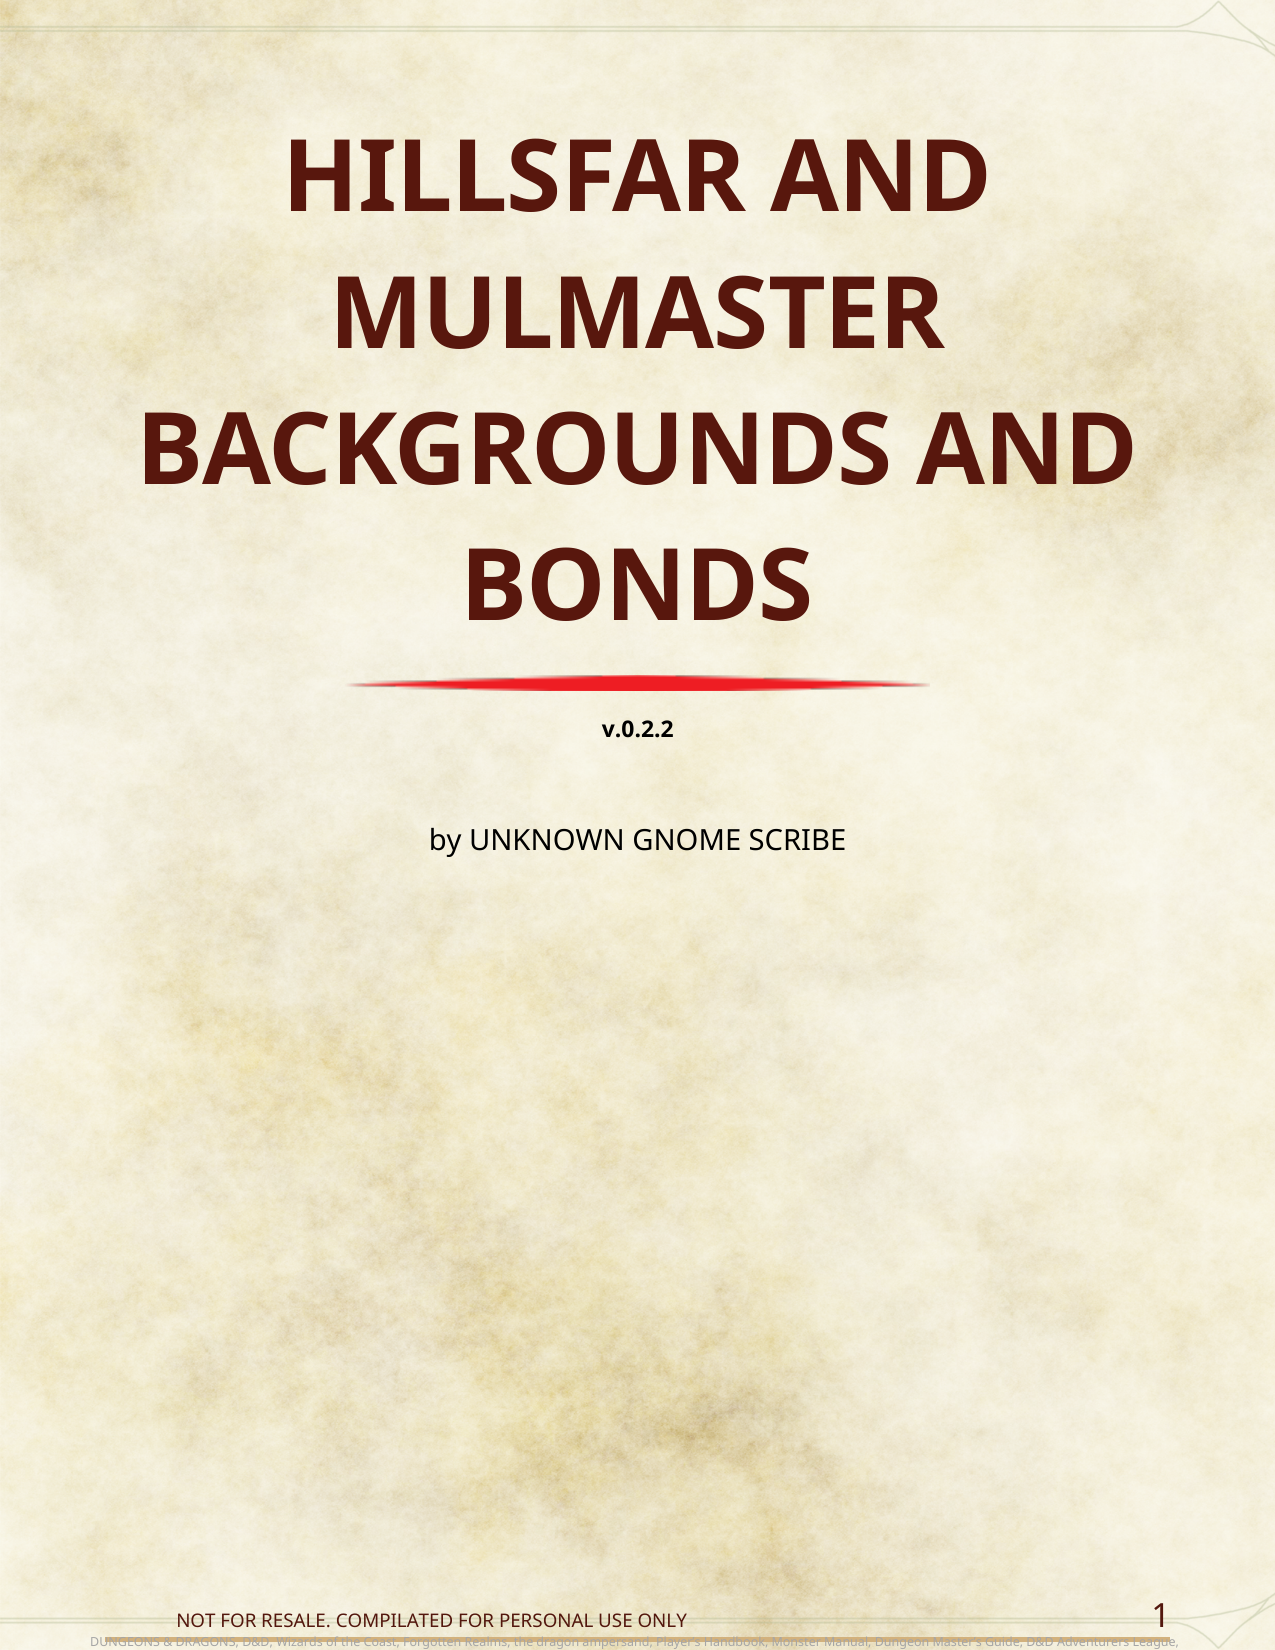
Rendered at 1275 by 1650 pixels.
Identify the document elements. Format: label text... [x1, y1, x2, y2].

title HILLSFAR AND MULMASTER BACKGROUNDS AND BONDS [105, 105, 1170, 650]
title v.0.2.2 [105, 713, 1170, 744]
picture [0, 0, 1275, 1650]
text by UNKNOWN GNOME SCRIBE [105, 819, 1170, 859]
